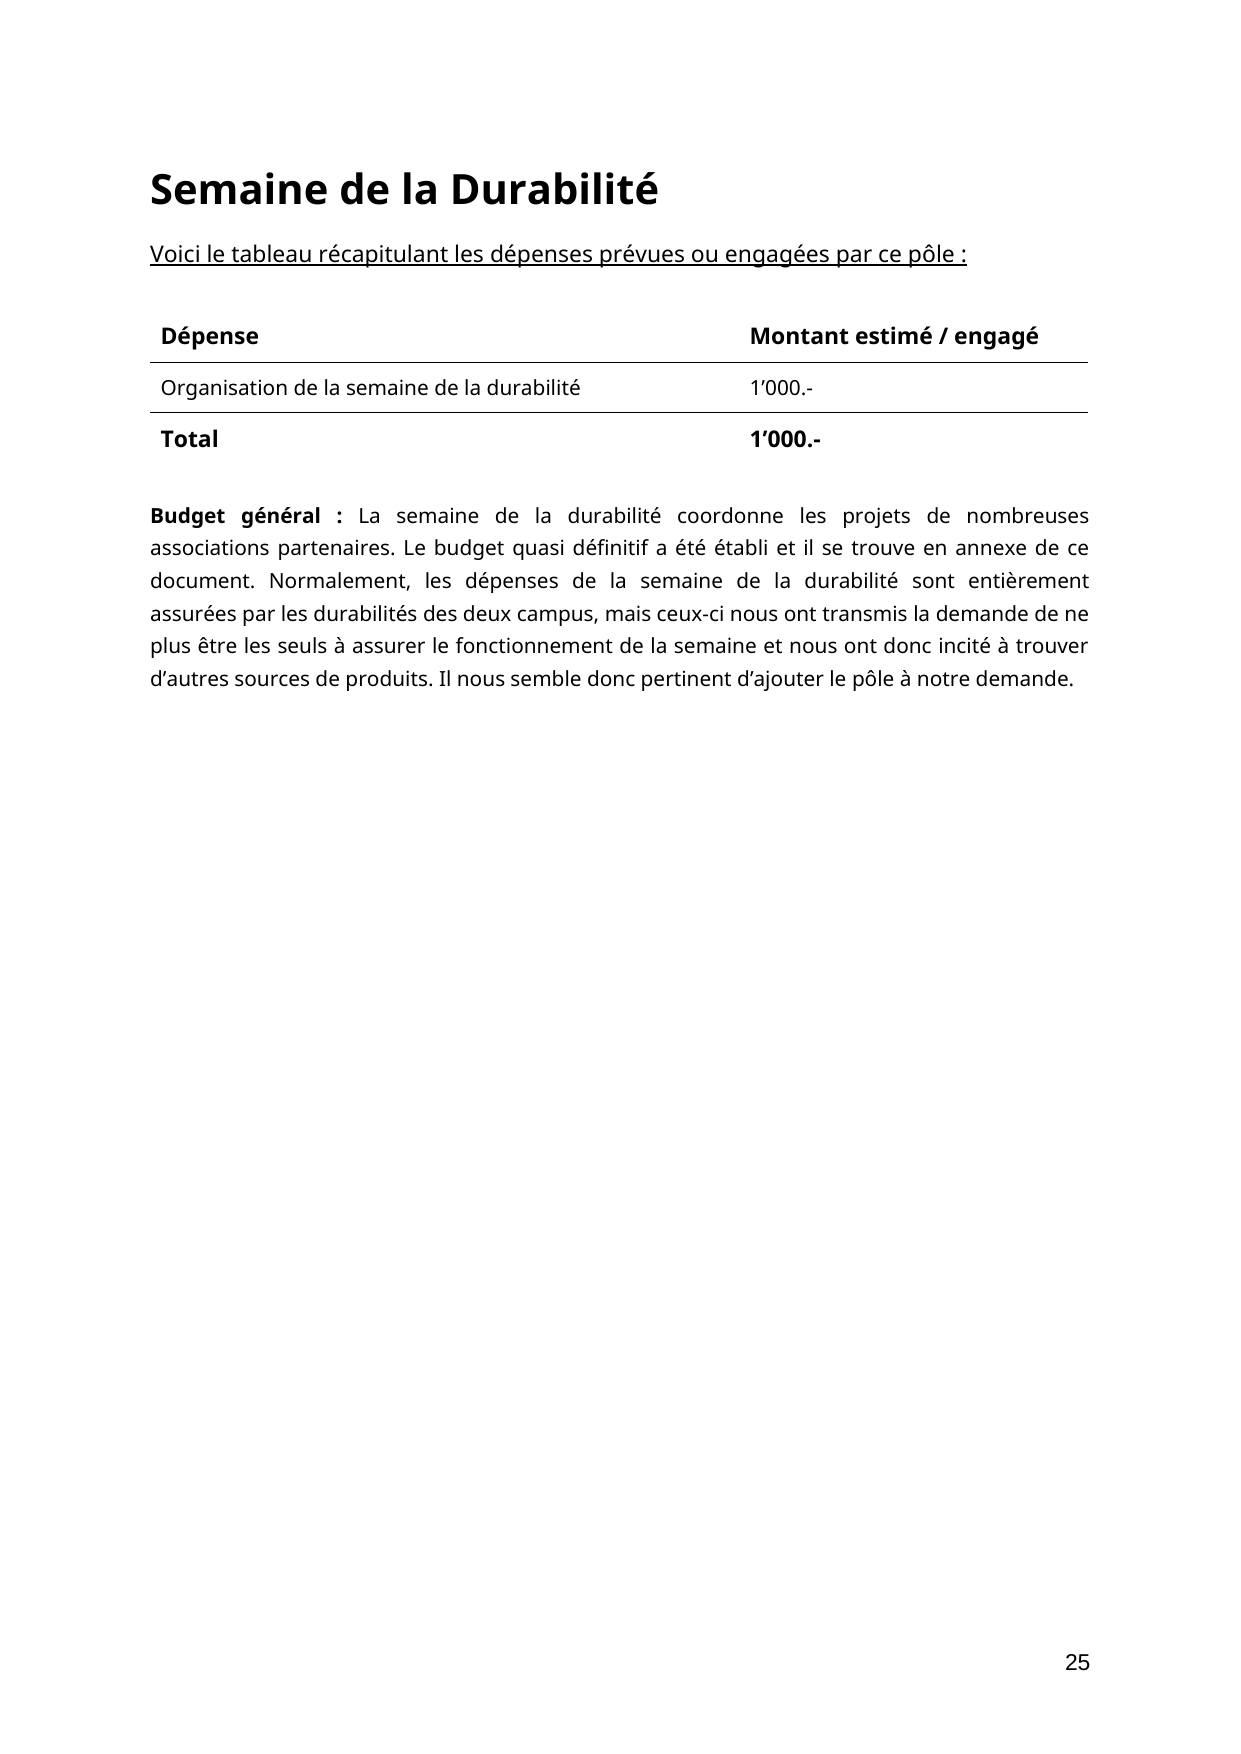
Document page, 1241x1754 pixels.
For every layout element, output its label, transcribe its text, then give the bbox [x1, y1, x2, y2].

subtitle Voici le tableau récapitulant les dépenses prévues ou engagées par ce pôle : [150, 238, 1090, 269]
table_header Dépense [150, 310, 739, 362]
table_cell Organisation de la semaine de la durabilité [150, 363, 739, 412]
text Budget général : La semaine de la durabilité coordonne les projets de nombreuses associations partenaires. Le budget quasi définitif a été établi et il se trouve en annexe de ce document. Normalement, les dépenses de la semaine de la durabilité sont entièrement assurées par les durabilités des deux campus, mais ceux-ci nous ont transmis la demande de ne plus être les seuls à assurer le fonctionnement de la semaine et nous ont donc incité à trouver d’autres sources de produits. Il nous semble donc pertinent d’ajouter le pôle à notre demande. [150, 501, 1090, 692]
table_header Montant estimé / engagé [739, 310, 1087, 362]
table_cell 1’000.- [739, 363, 1087, 412]
table_cell 1’000.- [739, 413, 1087, 465]
table_cell Total [150, 413, 739, 465]
subtitle Semaine de la Durabilité [150, 160, 1090, 217]
